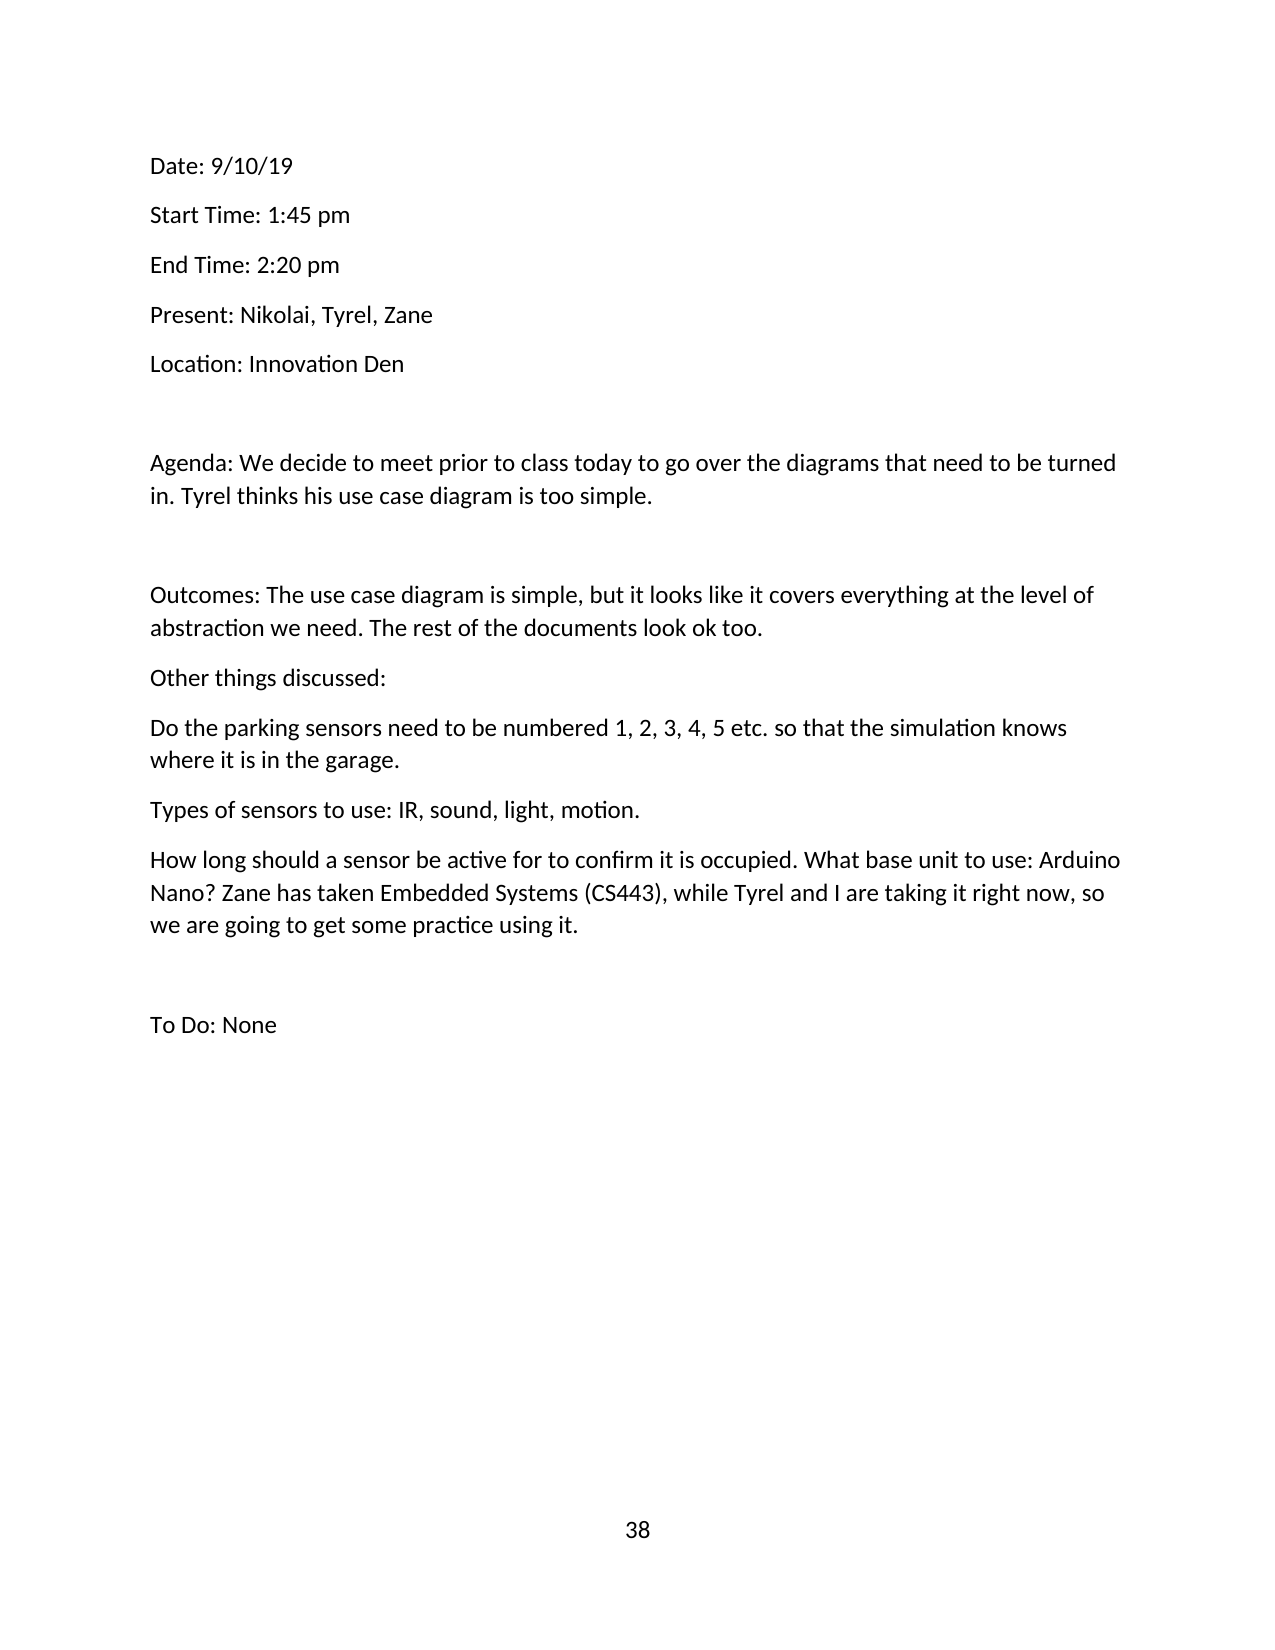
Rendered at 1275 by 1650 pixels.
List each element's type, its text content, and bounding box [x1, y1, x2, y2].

text Types of sensors to use: IR, sound, light, motion. [150, 794, 1125, 825]
text End Time: 2:20 pm [150, 249, 1125, 280]
text Date: 9/10/19 [150, 150, 1125, 181]
text How long should a sensor be active for to confirm it is occupied. What base unit to use: Arduino Nano? Zane has taken Embedded Systems (CS443), while Tyrel and I are taking it right now, so we are going to get some practice using it. [150, 844, 1125, 940]
text Location: Innovation Den [150, 348, 1125, 379]
text Other things discussed: [150, 662, 1125, 693]
text Agenda: We decide to meet prior to class today to go over the diagrams that need to be turned in. Tyrel thinks his use case diagram is too simple. [150, 447, 1125, 511]
text Start Time: 1:45 pm [150, 199, 1125, 230]
text To Do: None [150, 1009, 1125, 1039]
text Do the parking sensors need to be numbered 1, 2, 3, 4, 5 etc. so that the simulation knows where it is in the garage. [150, 712, 1125, 775]
text Present: Nikolai, Tyrel, Zane [150, 299, 1125, 329]
text Outcomes: The use case diagram is simple, but it looks like it covers everything at the level of abstraction we need. The rest of the documents look ok too. [150, 579, 1125, 643]
